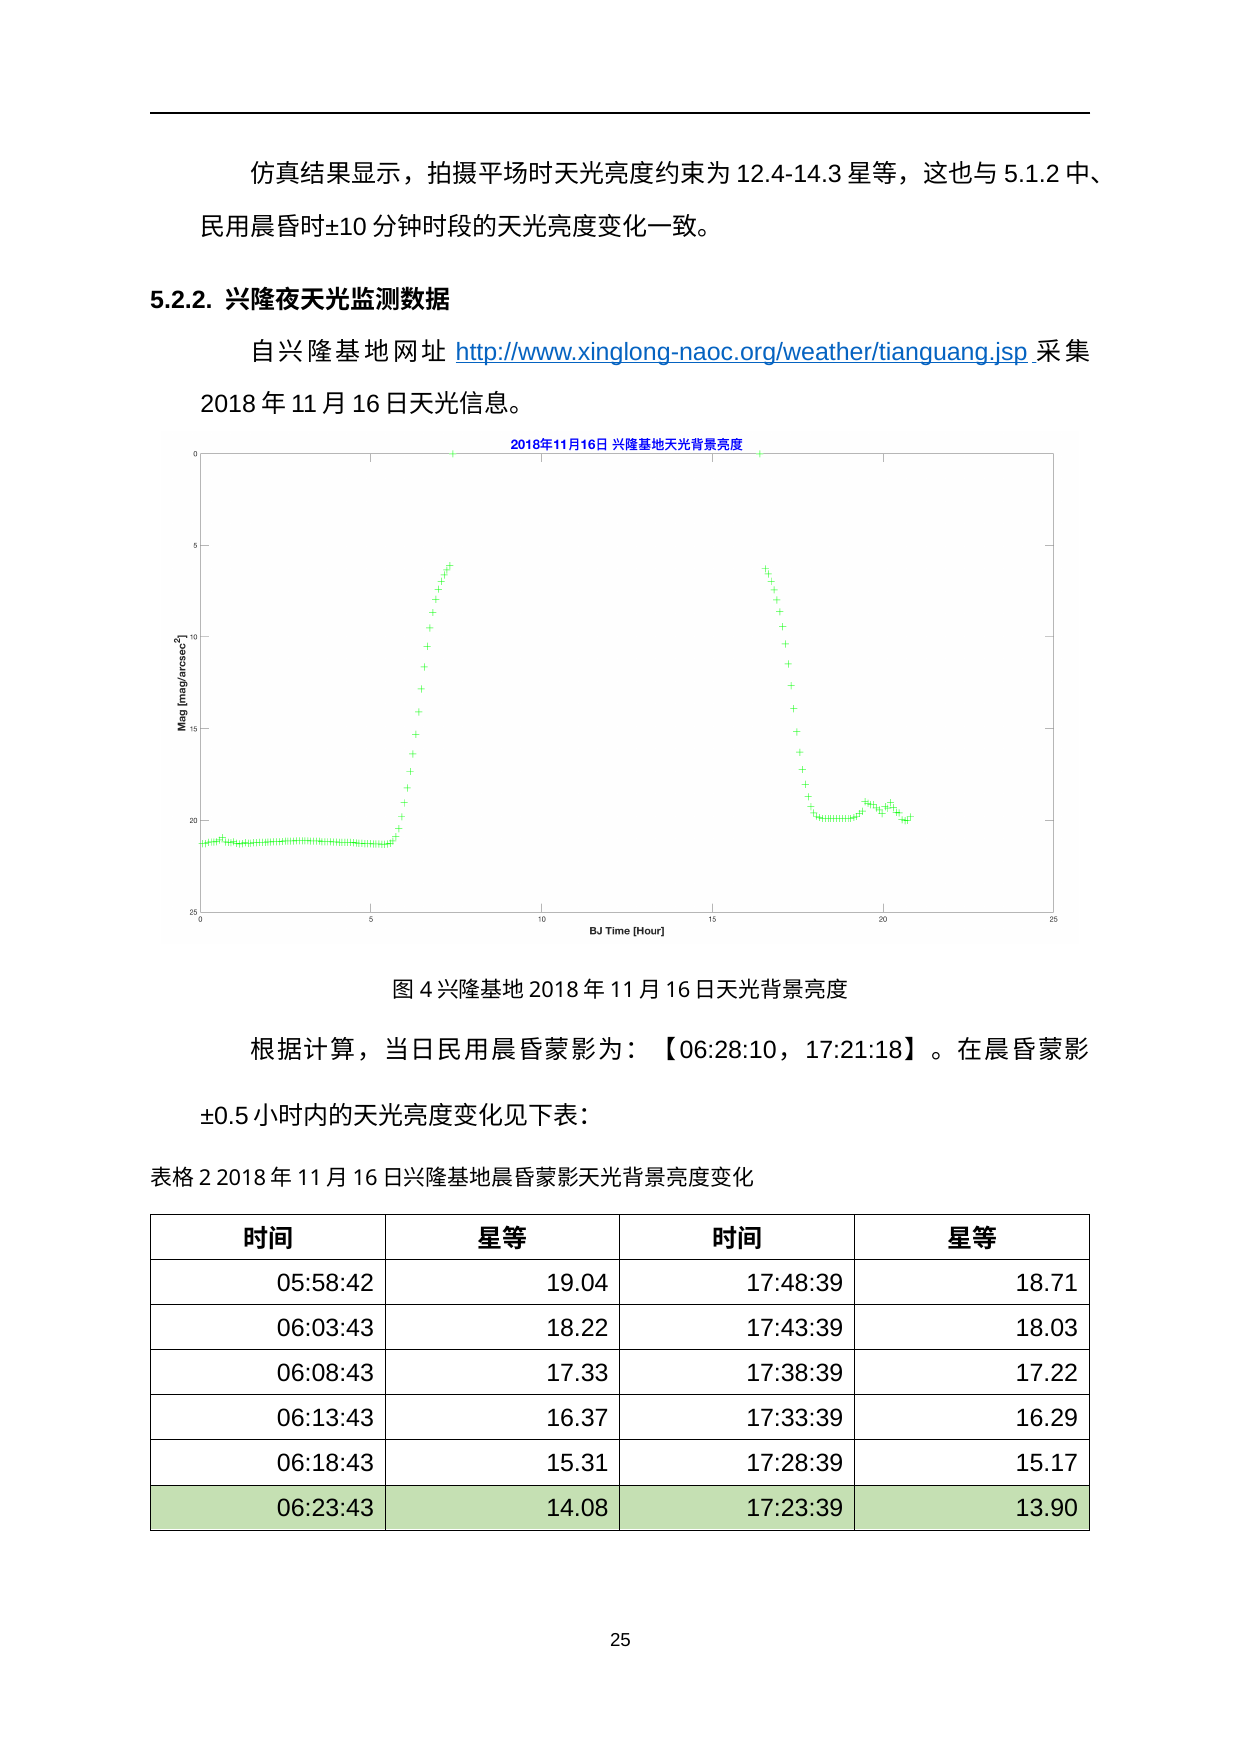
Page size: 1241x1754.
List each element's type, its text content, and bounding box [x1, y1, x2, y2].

table_header 时间 [620, 1215, 854, 1259]
table_cell 15.31 [386, 1440, 619, 1484]
table_cell 17:33:39 [620, 1395, 854, 1439]
table_cell 17.33 [386, 1350, 619, 1394]
table_cell 17:43:39 [620, 1305, 854, 1349]
table_cell 14.08 [386, 1486, 619, 1529]
text 自兴隆基地网址http://www.xinglong-naoc.org/weather/tianguang.jsp采集2018年11月16日天光信息。 [200, 327, 1090, 424]
table_cell 16.37 [386, 1395, 619, 1439]
table_cell 17:23:39 [620, 1486, 854, 1529]
table_cell 18.22 [386, 1305, 619, 1349]
table_cell 06:03:43 [151, 1305, 385, 1349]
table_header 星等 [855, 1215, 1089, 1259]
table_cell 16.29 [855, 1395, 1089, 1439]
text 根据计算，当日民用晨昏蒙影为：【06:28:10，17:21:18】。在晨昏蒙影±0.5小时内的天光亮度变化见下表： [200, 1026, 1090, 1136]
table_cell 17.22 [855, 1350, 1089, 1394]
subtitle 兴隆夜天光监测数据 [150, 276, 1090, 320]
text 图 4 兴隆基地2018年11月16日天光背景亮度 [150, 966, 1090, 1010]
table_cell 17:38:39 [620, 1350, 854, 1394]
table_cell 18.71 [855, 1260, 1089, 1304]
table_cell 06:18:43 [151, 1440, 385, 1484]
picture [161, 431, 1079, 944]
table_cell 19.04 [386, 1260, 619, 1304]
table_cell 13.90 [855, 1486, 1089, 1529]
table_cell 17:48:39 [620, 1260, 854, 1304]
table_cell 05:58:42 [151, 1260, 385, 1304]
table_cell 06:08:43 [151, 1350, 385, 1394]
table_cell 17:28:39 [620, 1440, 854, 1484]
table_cell 18.03 [855, 1305, 1089, 1349]
table_cell 06:13:43 [151, 1395, 385, 1439]
text 仿真结果显示，拍摄平场时天光亮度约束为12.4-14.3星等，这也与5.1.2中、民用晨昏时±10分钟时段的天光亮度变化一致。 [200, 150, 1090, 247]
table_header 星等 [386, 1215, 619, 1259]
table_header 时间 [151, 1215, 385, 1259]
table_cell 15.17 [855, 1440, 1089, 1484]
text 表格 2 2018年11月16日兴隆基地晨昏蒙影天光背景亮度变化 [150, 1154, 1090, 1198]
table_cell 06:23:43 [151, 1486, 385, 1529]
